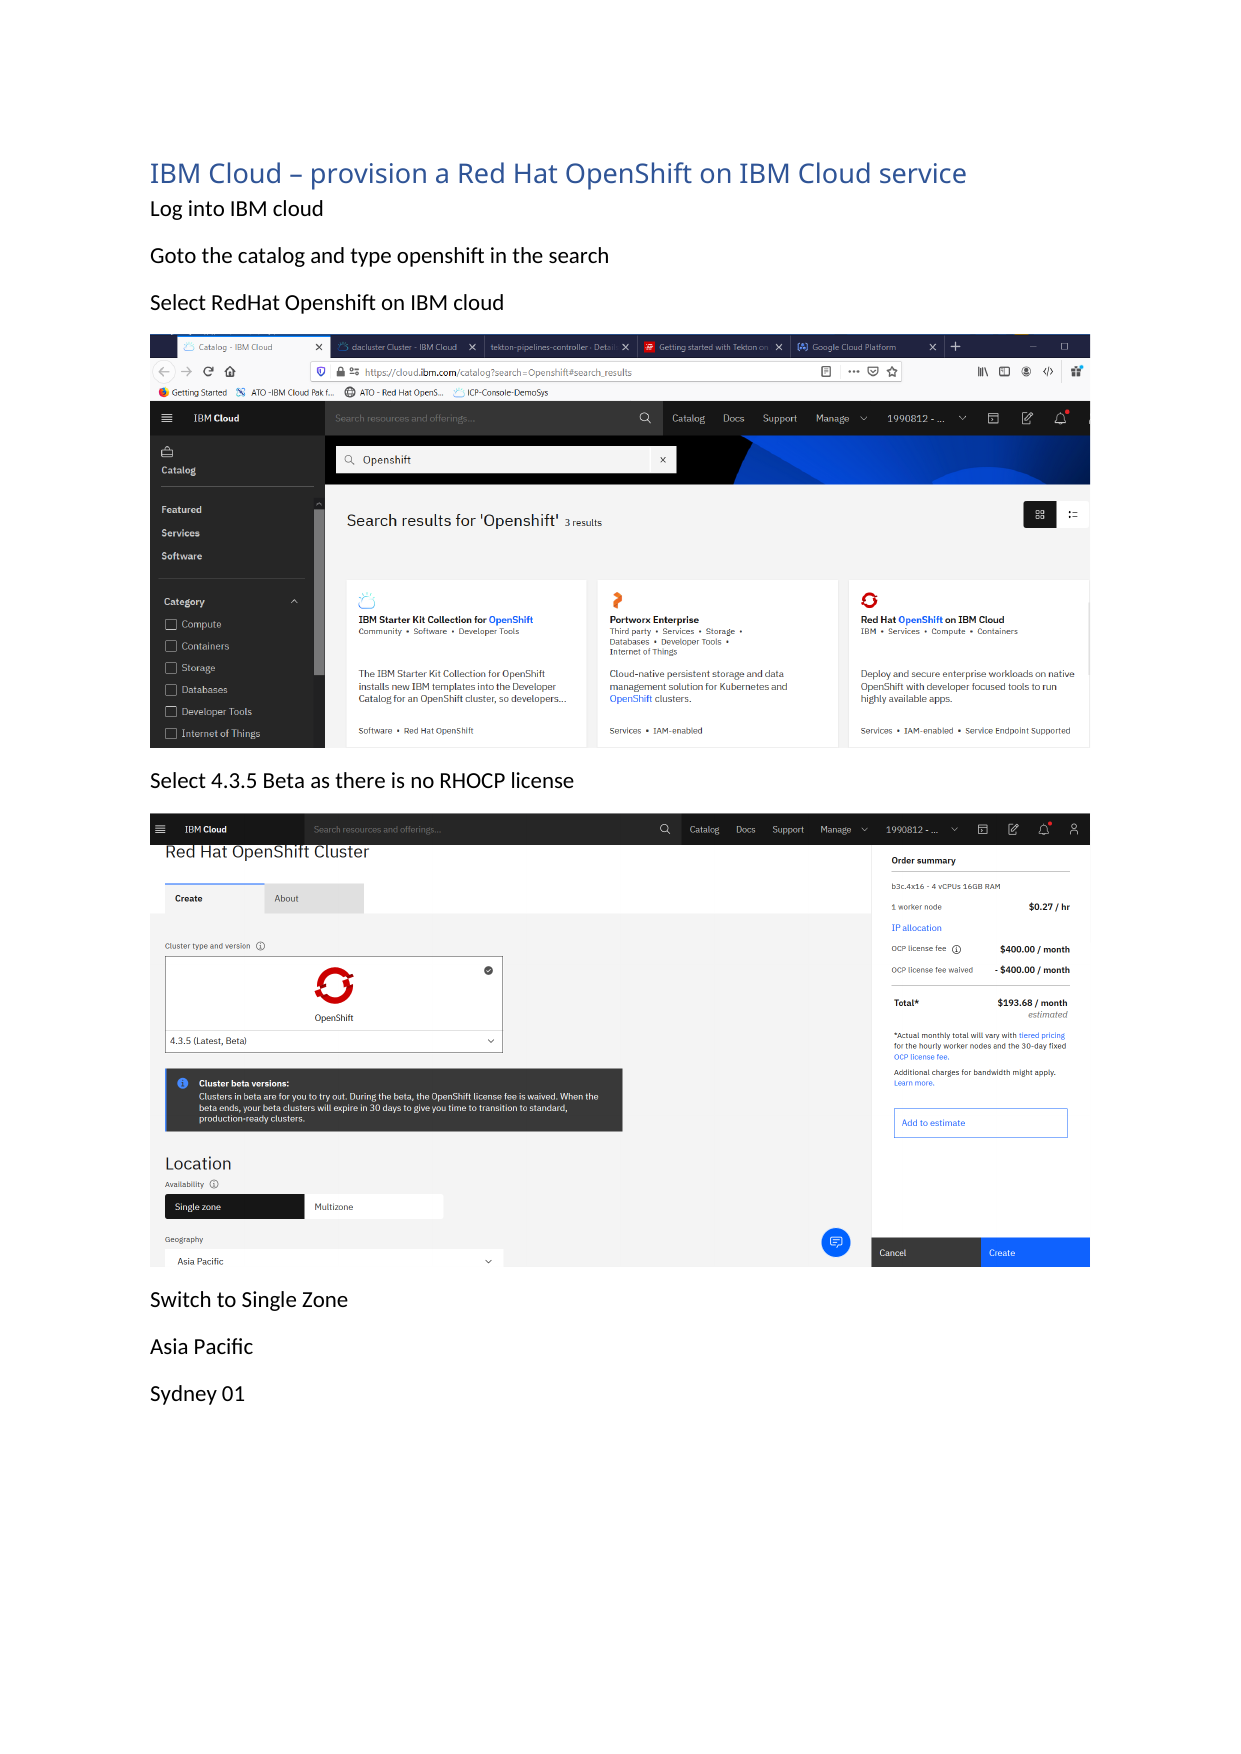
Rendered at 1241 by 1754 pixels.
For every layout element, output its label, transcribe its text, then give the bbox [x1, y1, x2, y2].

text Select 4.3.5 Beta as there is no RHOCP license [150, 767, 1090, 794]
text Asia Pacific [150, 1332, 1090, 1360]
picture [150, 813, 1091, 1267]
subtitle IBM Cloud – provision a Red Hat OpenShift on IBM Cloud service [150, 154, 1090, 191]
text Goto the catalog and type openshift in the search [150, 241, 1090, 269]
picture [150, 334, 1091, 748]
text Log into IBM cloud [150, 194, 1090, 222]
text Sydney 01 [150, 1379, 1090, 1407]
text Switch to Single Zone [150, 1285, 1090, 1313]
text Select RedHat Openshift on IBM cloud [150, 288, 1090, 316]
